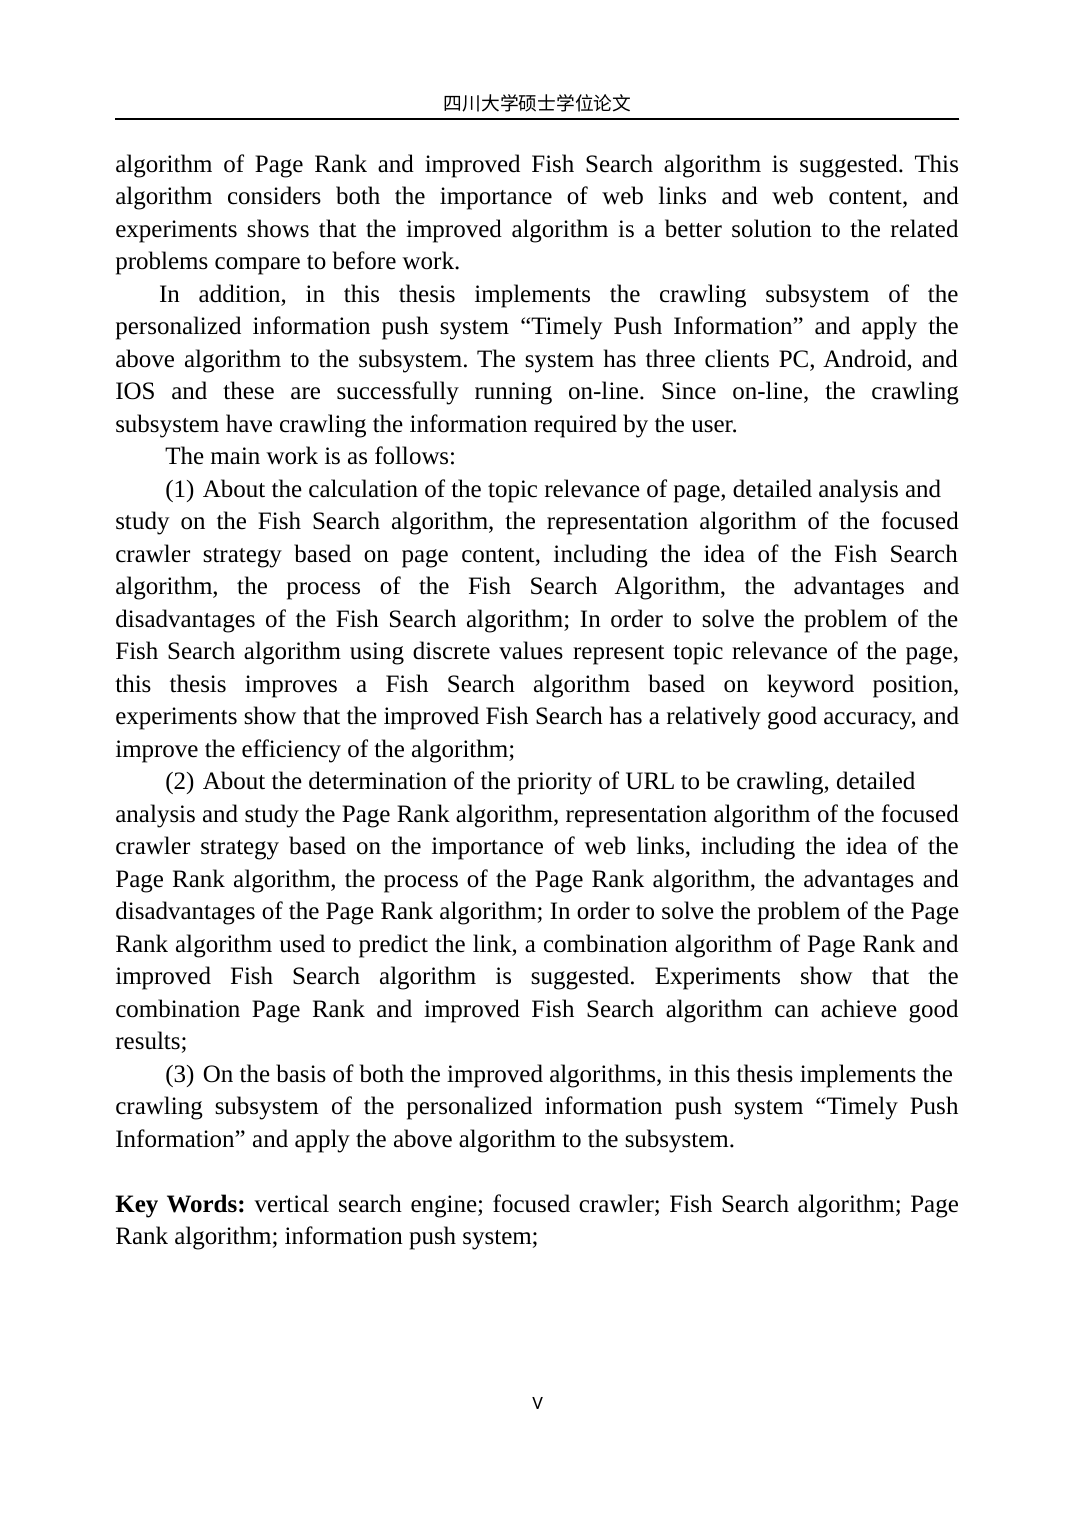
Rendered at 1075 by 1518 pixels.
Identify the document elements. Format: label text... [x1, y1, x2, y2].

text The main work is as follows: [115, 439, 959, 472]
list On the basis of both the improved algorithms, in this thesis implements the [165, 1057, 959, 1089]
text In addition, in this thesis implements the crawling subsystem of the personalized information push system “Timely Push Information” and apply the above algorithm to the subsystem. The system has three clients PC, Android, and IOS and these are successfully running on-line. Since on-line, the crawling subsystem have crawling the information required by the user. [115, 277, 959, 439]
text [115, 147, 959, 277]
text study on the Fish Search algorithm, the representation algorithm of the focused crawler strategy based on page content, including the idea of the Fish Search algorithm, the process of the Fish Search Algorithm, the advantages and disadvantages of the Fish Search algorithm; In order to solve the problem of the Fish Search algorithm using discrete values ​​represent topic relevance of the page, this thesis improves a Fish Search algorithm based on keyword position, experiments show that the improved Fish Search has a relatively good accuracy, and improve the efficiency of the algorithm; [115, 504, 959, 764]
list Key Words: vertical search engine; focused crawler; Fish Search algorithm; Page Rank algorithm; information push system; [115, 1187, 959, 1252]
list About the calculation of the topic relevance of page, detailed analysis and [165, 472, 959, 504]
text crawling subsystem of the personalized information push system “Timely Push Information” and apply the above algorithm to the subsystem. [115, 1089, 959, 1154]
list About the determination of the priority of URL to be crawling, detailed [165, 764, 959, 797]
text analysis and study the Page Rank algorithm, representation algorithm of the focused crawler strategy based on the importance of web links, including the idea of the Page Rank algorithm, the process of the Page Rank algorithm, the advantages and disadvantages of the Page Rank algorithm; In order to solve the problem of the Page Rank algorithm used to predict the link, a combination algorithm of Page Rank and improved Fish Search algorithm is suggested. Experiments show that the combination Page Rank and improved Fish Search algorithm can achieve good results; [115, 797, 959, 1057]
